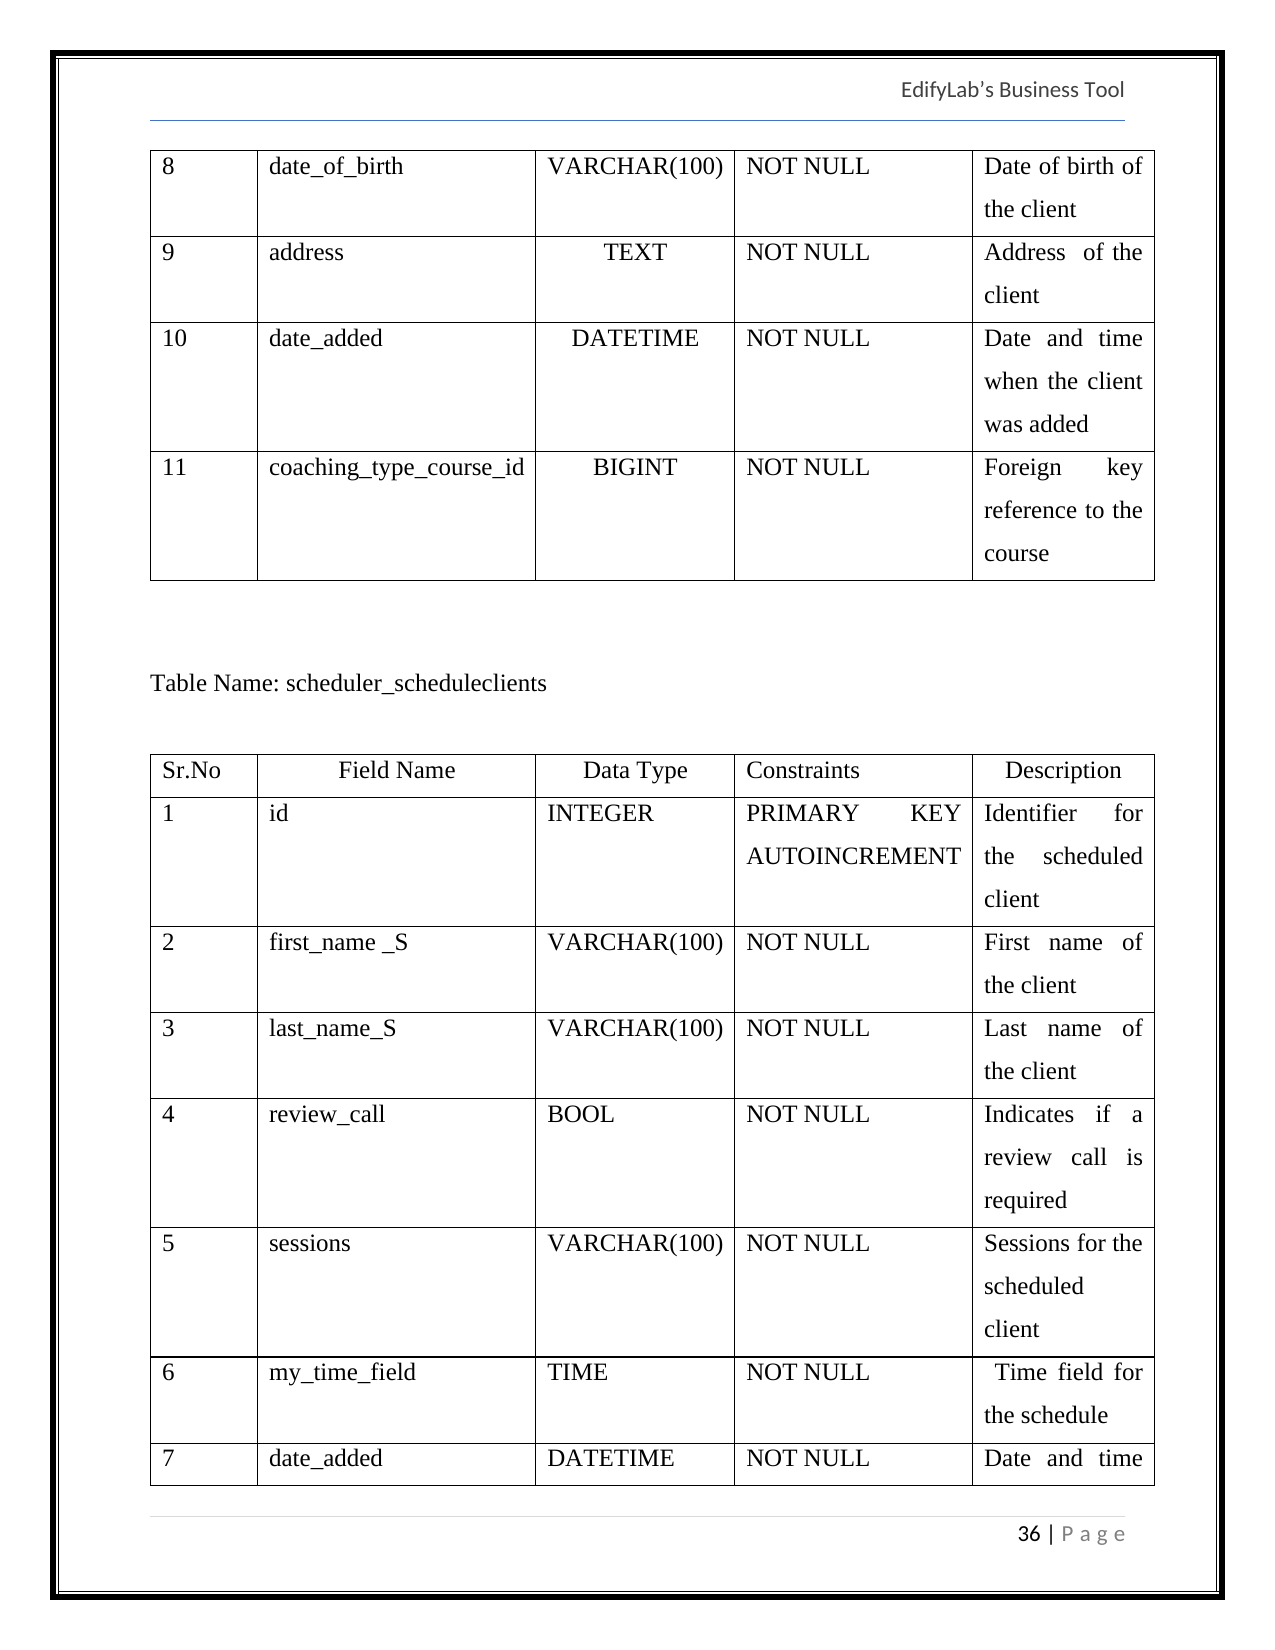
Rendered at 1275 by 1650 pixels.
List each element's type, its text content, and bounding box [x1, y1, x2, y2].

table_header Description [973, 755, 1154, 797]
table_cell Time field for the schedule [973, 1358, 1154, 1442]
table_cell Identifier for the scheduled client [973, 798, 1154, 926]
table_cell Last name of the client [973, 1013, 1154, 1098]
table_cell 4 [151, 1099, 257, 1227]
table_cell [973, 1444, 1154, 1485]
table_cell address [258, 237, 535, 322]
table_cell 2 [151, 927, 257, 1012]
table_header Data Type [536, 755, 734, 797]
table_cell TIME [536, 1358, 734, 1442]
table_cell Date and time when the client was added [973, 323, 1154, 451]
table_header Sr.No [151, 755, 257, 797]
table_cell NOT NULL [735, 452, 972, 580]
table_cell NOT NULL [735, 151, 972, 236]
table_header Field Name [258, 755, 535, 797]
table_cell date_of_birth [258, 151, 535, 236]
table_cell Sessions for the scheduled client [973, 1228, 1154, 1356]
table_cell INTEGER [536, 798, 734, 926]
table_cell NOT NULL [735, 1099, 972, 1227]
table_cell last_name_S [258, 1013, 535, 1098]
table_cell Date of birth of the client [973, 151, 1154, 236]
table_cell date_added [258, 323, 535, 451]
table_cell Indicates if a review call is required [973, 1099, 1154, 1227]
table_cell TEXT [536, 237, 734, 322]
table_cell coaching_type_course_id [258, 452, 535, 580]
text Table Name: scheduler_scheduleclients [150, 668, 1125, 696]
table_cell 11 [151, 452, 257, 580]
table_cell VARCHAR(100) [536, 151, 734, 236]
table_cell PRIMARY KEY AUTOINCREMENT [735, 798, 972, 926]
table_cell date_added [258, 1444, 535, 1485]
table_cell 10 [151, 323, 257, 451]
table_header Constraints [735, 755, 972, 797]
table_cell BOOL [536, 1099, 734, 1227]
table_cell Address of the client [973, 237, 1154, 322]
table_cell review_call [258, 1099, 535, 1227]
table_cell 6 [151, 1358, 257, 1442]
table_cell 8 [151, 151, 257, 236]
table_cell First name of the client [973, 927, 1154, 1012]
table_cell 7 [151, 1444, 257, 1485]
table_cell 3 [151, 1013, 257, 1098]
table_cell 1 [151, 798, 257, 926]
table_cell VARCHAR(100) [536, 927, 734, 1012]
table_cell id [258, 798, 535, 926]
table_cell first_name _S [258, 927, 535, 1012]
table_cell BIGINT [536, 452, 734, 580]
table_cell NOT NULL [735, 1358, 972, 1442]
table_cell NOT NULL [735, 237, 972, 322]
table_cell Foreign key reference to the course [973, 452, 1154, 580]
table_cell NOT NULL [735, 927, 972, 1012]
table_cell NOT NULL [735, 1228, 972, 1356]
table_cell DATETIME [536, 323, 734, 451]
table_cell sessions [258, 1228, 535, 1356]
table_cell 9 [151, 237, 257, 322]
table_cell VARCHAR(100) [536, 1013, 734, 1098]
table_cell DATETIME [536, 1444, 734, 1485]
table_cell NOT NULL [735, 1444, 972, 1485]
table_cell 5 [151, 1228, 257, 1356]
table_cell my_time_field [258, 1358, 535, 1442]
table_cell VARCHAR(100) [536, 1228, 734, 1356]
table_cell NOT NULL [735, 1013, 972, 1098]
table_cell NOT NULL [735, 323, 972, 451]
